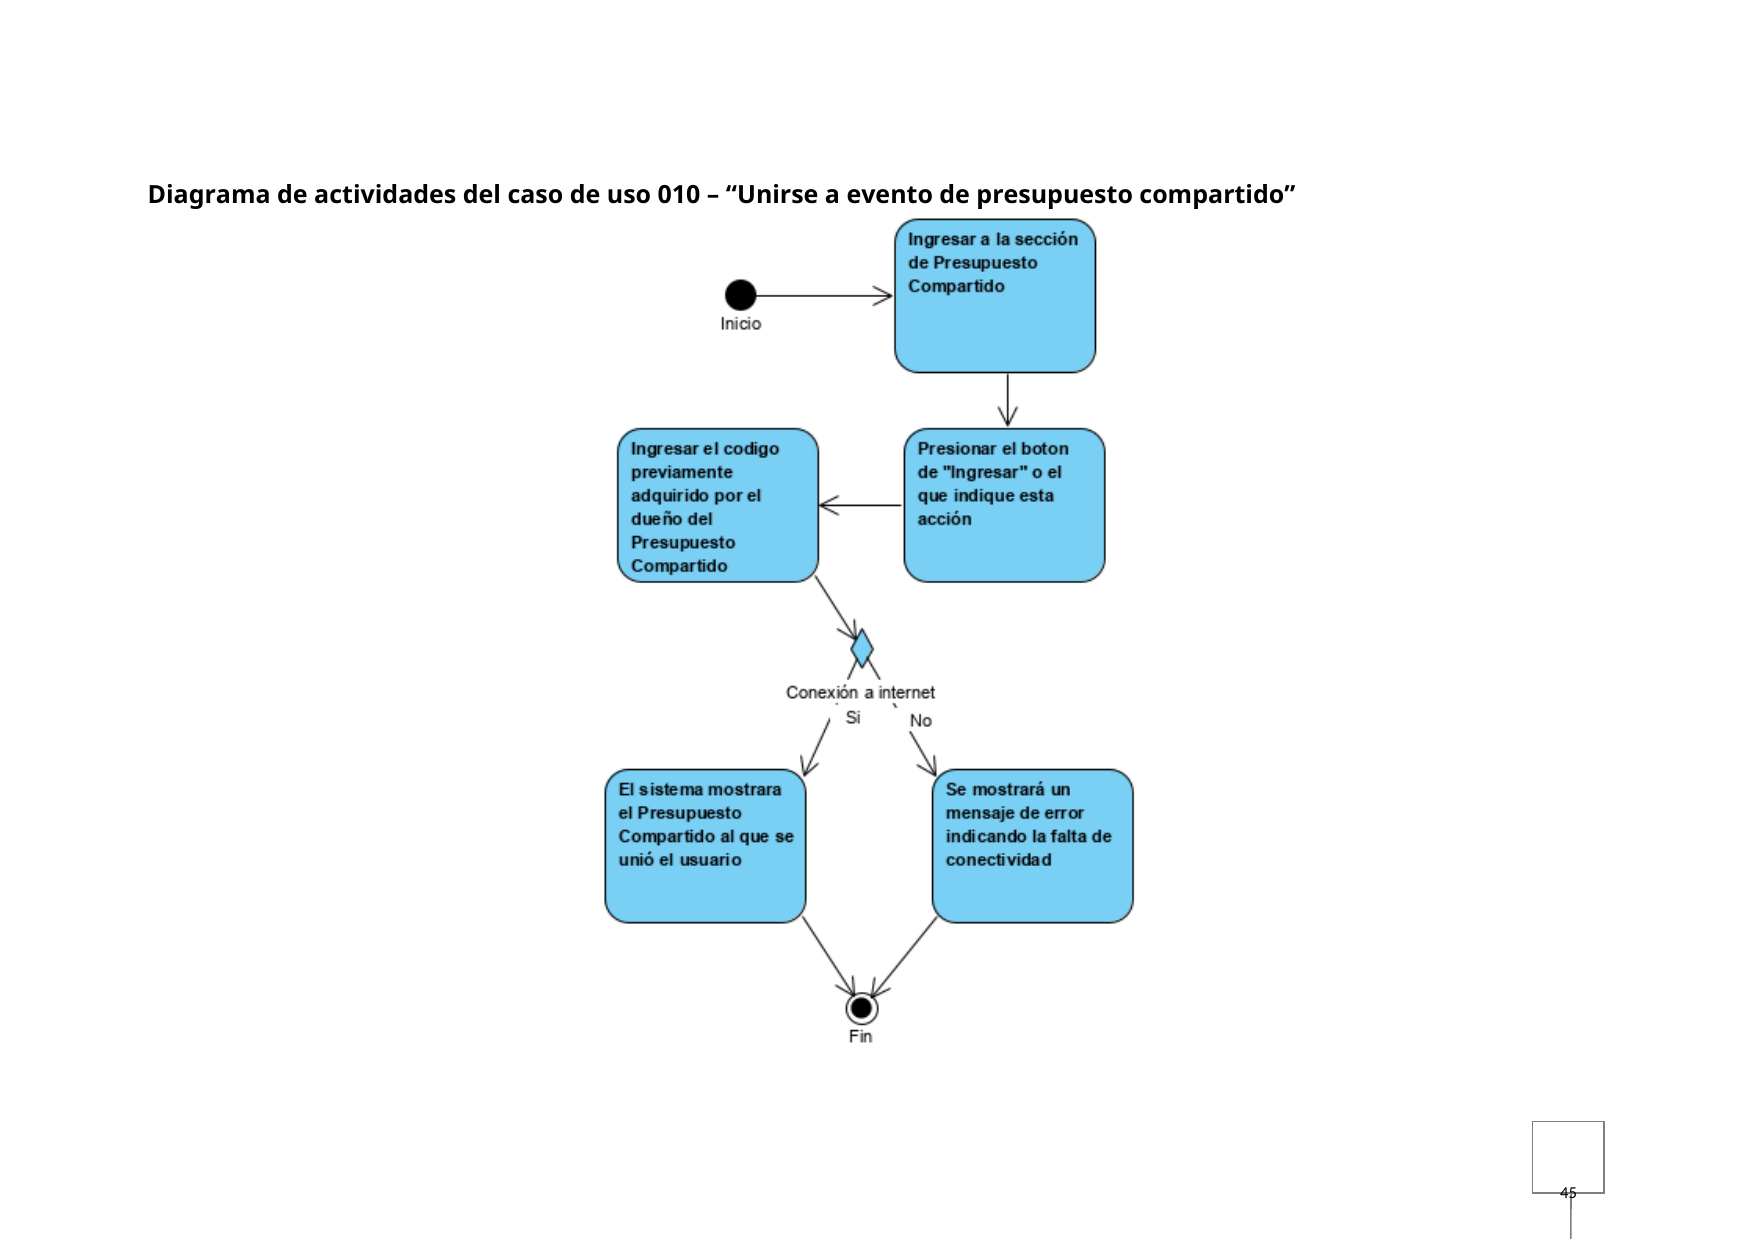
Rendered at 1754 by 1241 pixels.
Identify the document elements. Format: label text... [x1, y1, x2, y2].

text Diagrama de actividades del caso de uso 010 – “Unirse a evento de presupuesto compartido” [147, 177, 1606, 211]
picture [587, 211, 1167, 1052]
